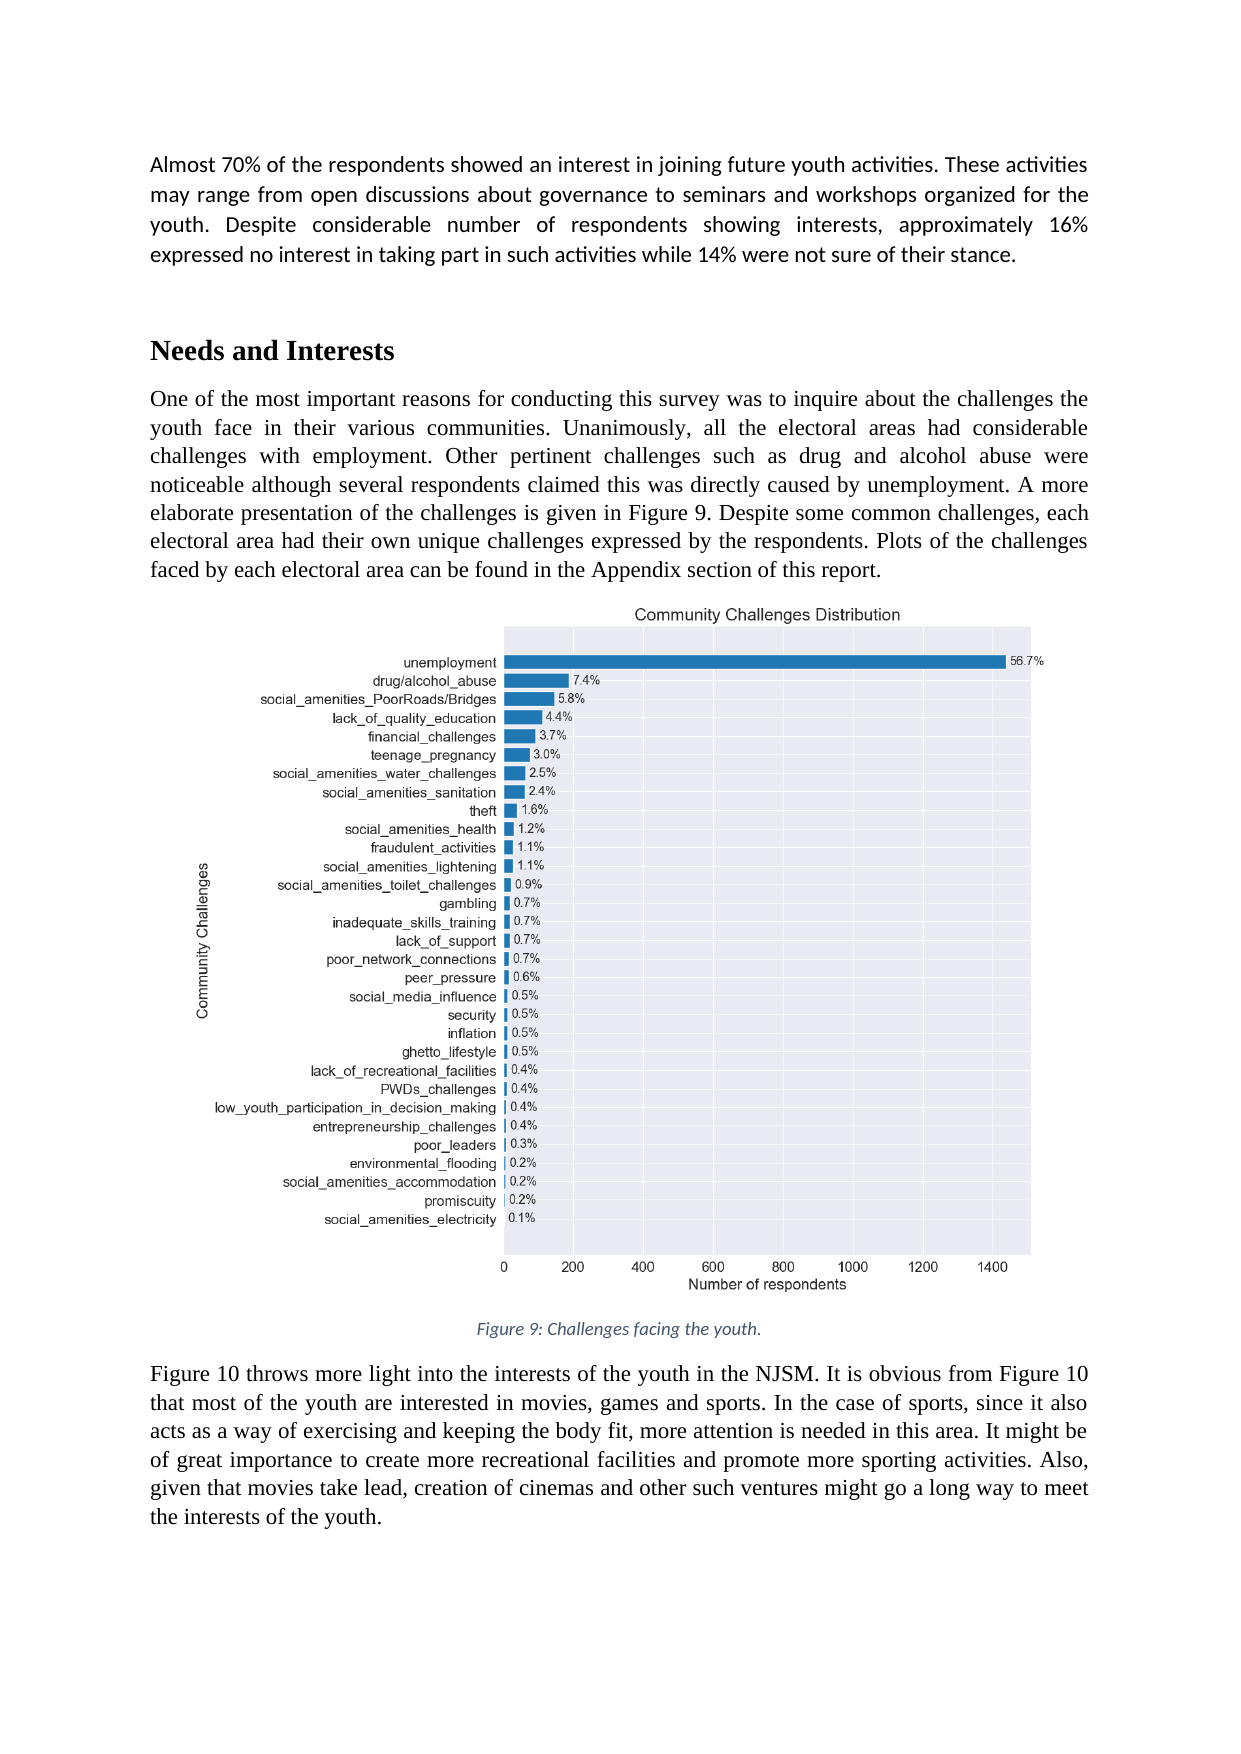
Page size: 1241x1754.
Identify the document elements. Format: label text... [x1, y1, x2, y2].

text Figure 10 throws more light into the interests of the youth in the NJSM. It is obvious from Figure 10 that most of the youth are interested in movies, games and sports. In the case of sports, since it also acts as a way of exercising and keeping the body fit, more attention is needed in this area. It might be of great importance to create more recreational facilities and promote more sporting activities. Also, given that movies take lead, creation of cinemas and other such ventures might go a long way to meet the interests of the youth. [150, 1361, 1090, 1529]
picture [190, 601, 1050, 1298]
text Needs and Interests [150, 333, 1090, 366]
text One of the most important reasons for conducting this survey was to inquire about the challenges the youth face in their various communities. Unanimously, all the electoral areas had considerable challenges with employment. Other pertinent challenges such as drug and alcohol abuse were noticeable although several respondents claimed this was directly caused by unemployment. A more elaborate presentation of the challenges is given in Figure 9. Despite some common challenges, each electoral area had their own unique challenges expressed by the respondents. Plots of the challenges faced by each electoral area can be found in the Appendix section of this report. [150, 385, 1090, 582]
text Almost 70% of the respondents showed an interest in joining future youth activities. These activities may range from open discussions about governance to seminars and workshops organized for the youth. Despite considerable number of respondents showing interests, approximately 16% expressed no interest in taking part in such activities while 14% were not sure of their stance. [150, 150, 1090, 269]
